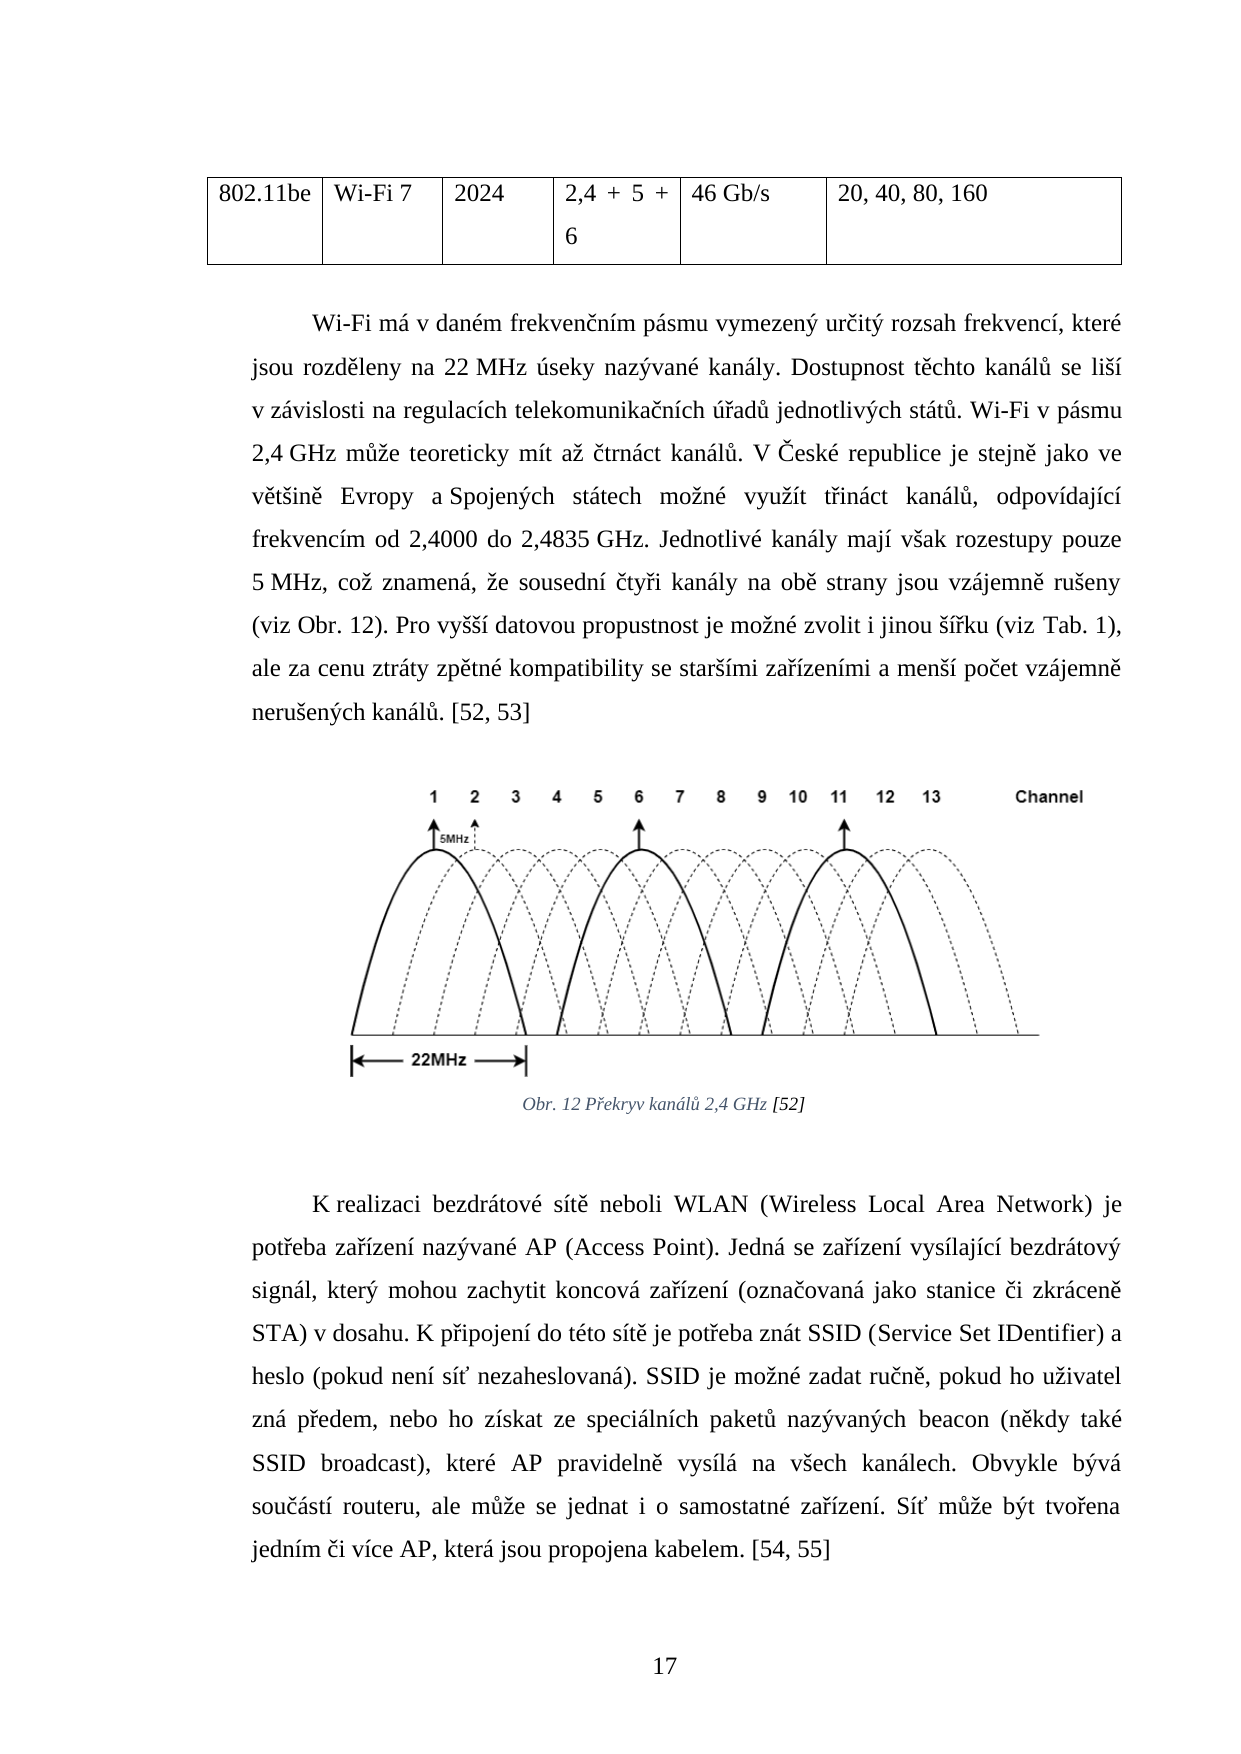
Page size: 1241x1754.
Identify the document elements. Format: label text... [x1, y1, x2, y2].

table_cell 2,4 + 5 + 6 [554, 178, 680, 264]
table_cell 2024 [443, 178, 553, 264]
text Obr. Překryv kanálů 2,4 GHz [207, 1093, 1122, 1114]
table_cell 802.11be [208, 178, 322, 264]
table_cell 46 Gb/s [681, 178, 826, 264]
table_cell Wi-Fi 7 [323, 178, 442, 264]
table_cell 20, 40, 80, 160 [827, 178, 1121, 264]
picture [343, 782, 1091, 1079]
text K realizaci bezdrátové sítě neboli WLAN (Wireless Local Area Network) je potřeba zařízení nazývané AP (Access Point). Jedná se zařízení vysílající bezdrátový signál, který mohou zachytit koncová zařízení (označovaná jako stanice či zkráceně STA) v dosahu. K připojení do této sítě je potřeba znát SSID (Service Set IDentifier) a heslo (pokud není síť nezaheslovaná). SSID je možné zadat ručně, pokud ho uživatel zná předem, nebo ho získat ze speciálních paketů nazývaných beacon (někdy také SSID broadcast), které AP pravidelně vysílá na všech kanálech. Obvykle bývá součástí routeru, ale může se jednat i o samostatné zařízení. Síť může být tvořena jedním či více AP, která jsou propojena kabelem. [252, 1189, 1122, 1563]
text Wi-Fi má v daném frekvenčním pásmu vymezený určitý rozsah frekvencí, které jsou rozděleny na 22 MHz úseky nazývané kanály. Dostupnost těchto kanálů se liší v závislosti na regulacích telekomunikačních úřadů jednotlivých států. Wi-Fi v pásmu 2,4 GHz může teoreticky mít až čtrnáct kanálů. V České republice je stejně jako ve většině Evropy a Spojených státech možné využít třináct kanálů, odpovídající frekvencím od 2,4000 do 2,4835 GHz. Jednotlivé kanály mají však rozestupy pouze 5 MHz, což znamená, že sousední čtyři kanály na obě strany jsou vzájemně rušeny (viz Obr. 12). Pro vyšší datovou propustnost je možné zvolit i jinou šířku (viz Tab. 1), ale za cenu ztráty zpětné kompatibility se staršími zařízeními a menší počet vzájemně nerušených kanálů. [252, 308, 1122, 725]
